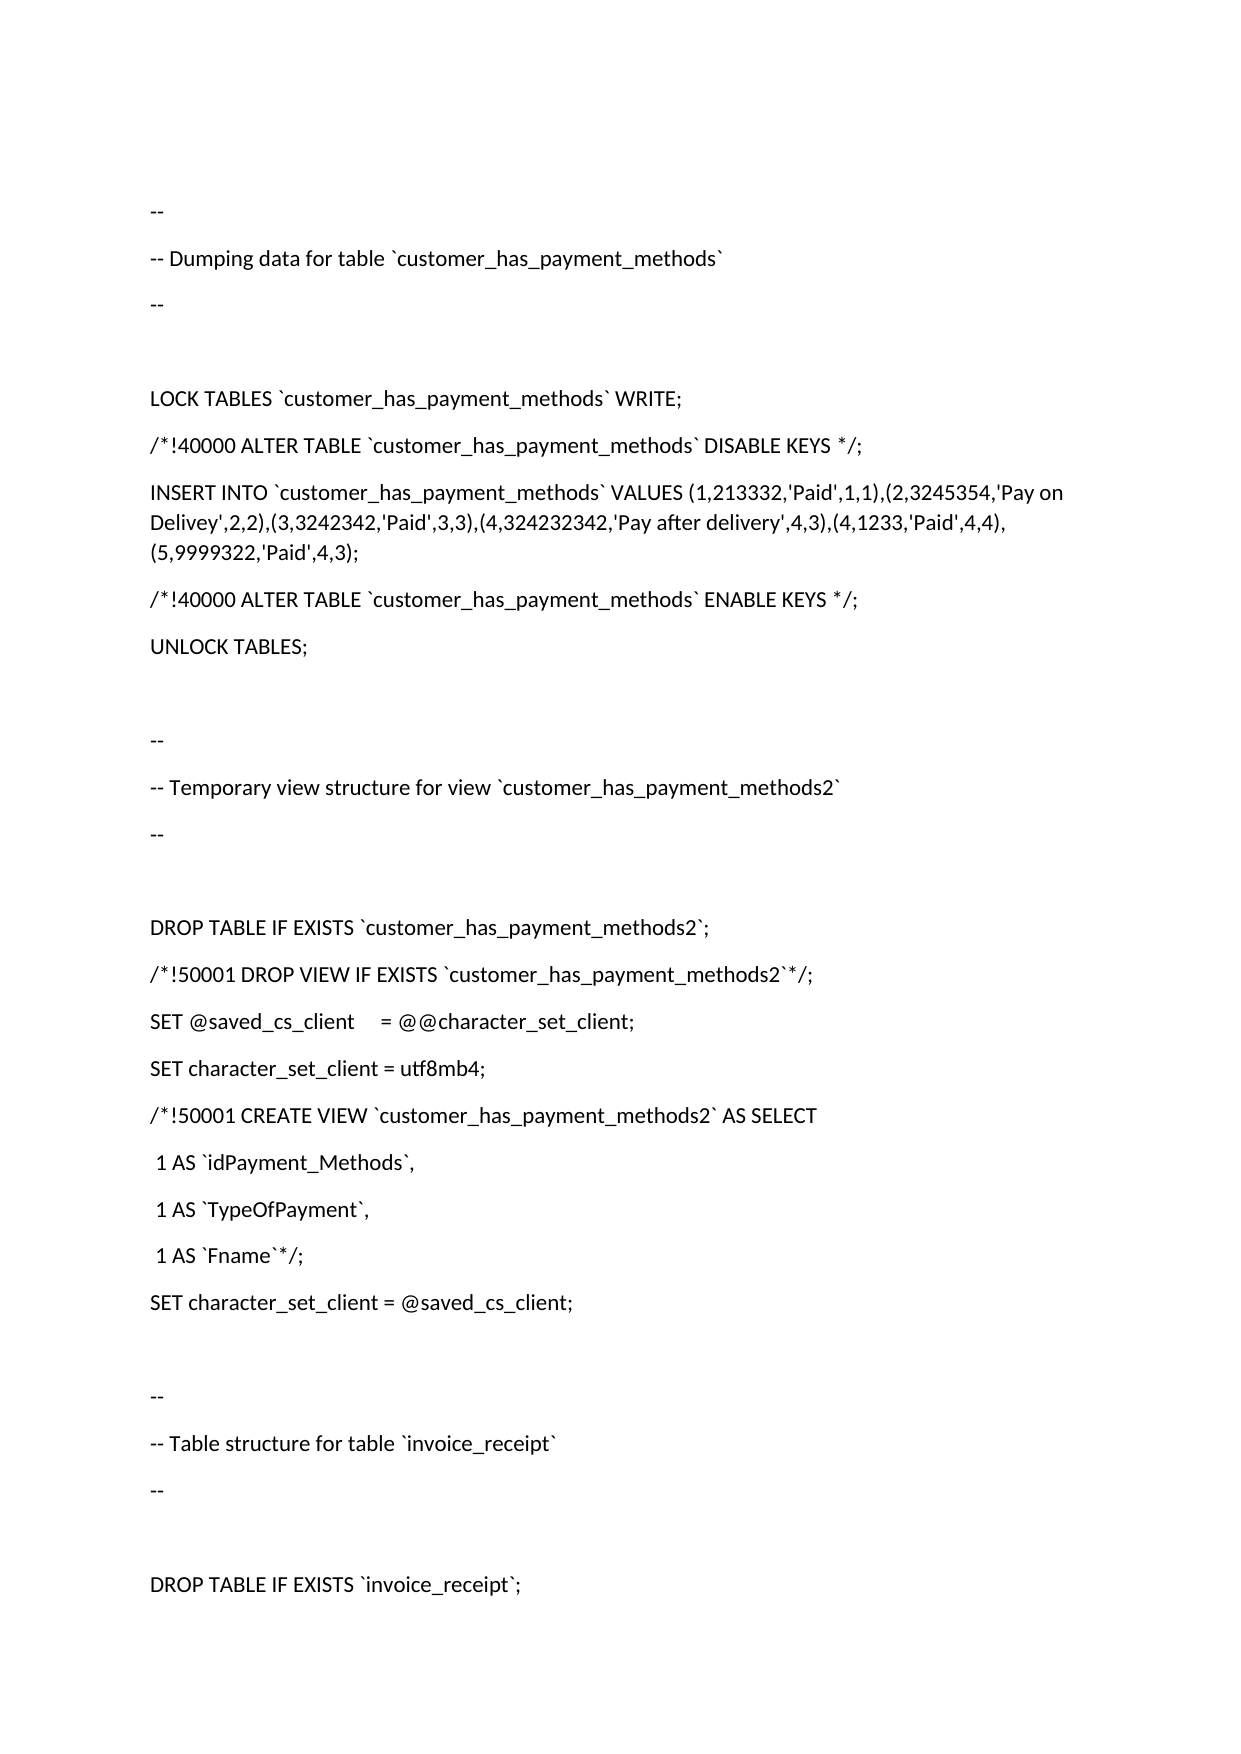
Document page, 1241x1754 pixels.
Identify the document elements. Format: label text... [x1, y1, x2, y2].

text -- [150, 820, 1090, 848]
text -- [150, 1476, 1090, 1504]
text SET character_set_client = @saved_cs_client; [150, 1288, 1090, 1317]
text -- Dumping data for table `customer_has_payment_methods` [150, 244, 1090, 272]
text SET @saved_cs_client = @@character_set_client; [150, 1007, 1090, 1035]
text 1 AS `Fname`*/; [150, 1242, 1090, 1270]
text LOCK TABLES `customer_has_payment_methods` WRITE; [150, 384, 1090, 412]
text -- Temporary view structure for view `customer_has_payment_methods2` [150, 773, 1090, 801]
text DROP TABLE IF EXISTS `customer_has_payment_methods2`; [150, 913, 1090, 942]
text -- [150, 1382, 1090, 1410]
text -- [150, 291, 1090, 319]
text /*!40000 ALTER TABLE `customer_has_payment_methods` ENABLE KEYS */; [150, 585, 1090, 613]
text -- [150, 726, 1090, 754]
text 1 AS `TypeOfPayment`, [150, 1195, 1090, 1223]
text DROP TABLE IF EXISTS `invoice_receipt`; [150, 1570, 1090, 1598]
text 1 AS `idPayment_Methods`, [150, 1148, 1090, 1176]
text INSERT INTO `customer_has_payment_methods` VALUES (1,213332,'Paid',1,1),(2,3245354,'Pay on Delivey',2,2),(3,3242342,'Paid',3,3),(4,324232342,'Pay after delivery',4,3),(4,1233,'Paid',4,4),(5,9999322,'Paid',4,3); [150, 478, 1090, 567]
text UNLOCK TABLES; [150, 632, 1090, 660]
text /*!50001 CREATE VIEW `customer_has_payment_methods2` AS SELECT [150, 1101, 1090, 1129]
text -- Table structure for table `invoice_receipt` [150, 1429, 1090, 1457]
text /*!50001 DROP VIEW IF EXISTS `customer_has_payment_methods2`*/; [150, 960, 1090, 988]
text -- [150, 197, 1090, 225]
text /*!40000 ALTER TABLE `customer_has_payment_methods` DISABLE KEYS */; [150, 431, 1090, 459]
text SET character_set_client = utf8mb4; [150, 1054, 1090, 1082]
